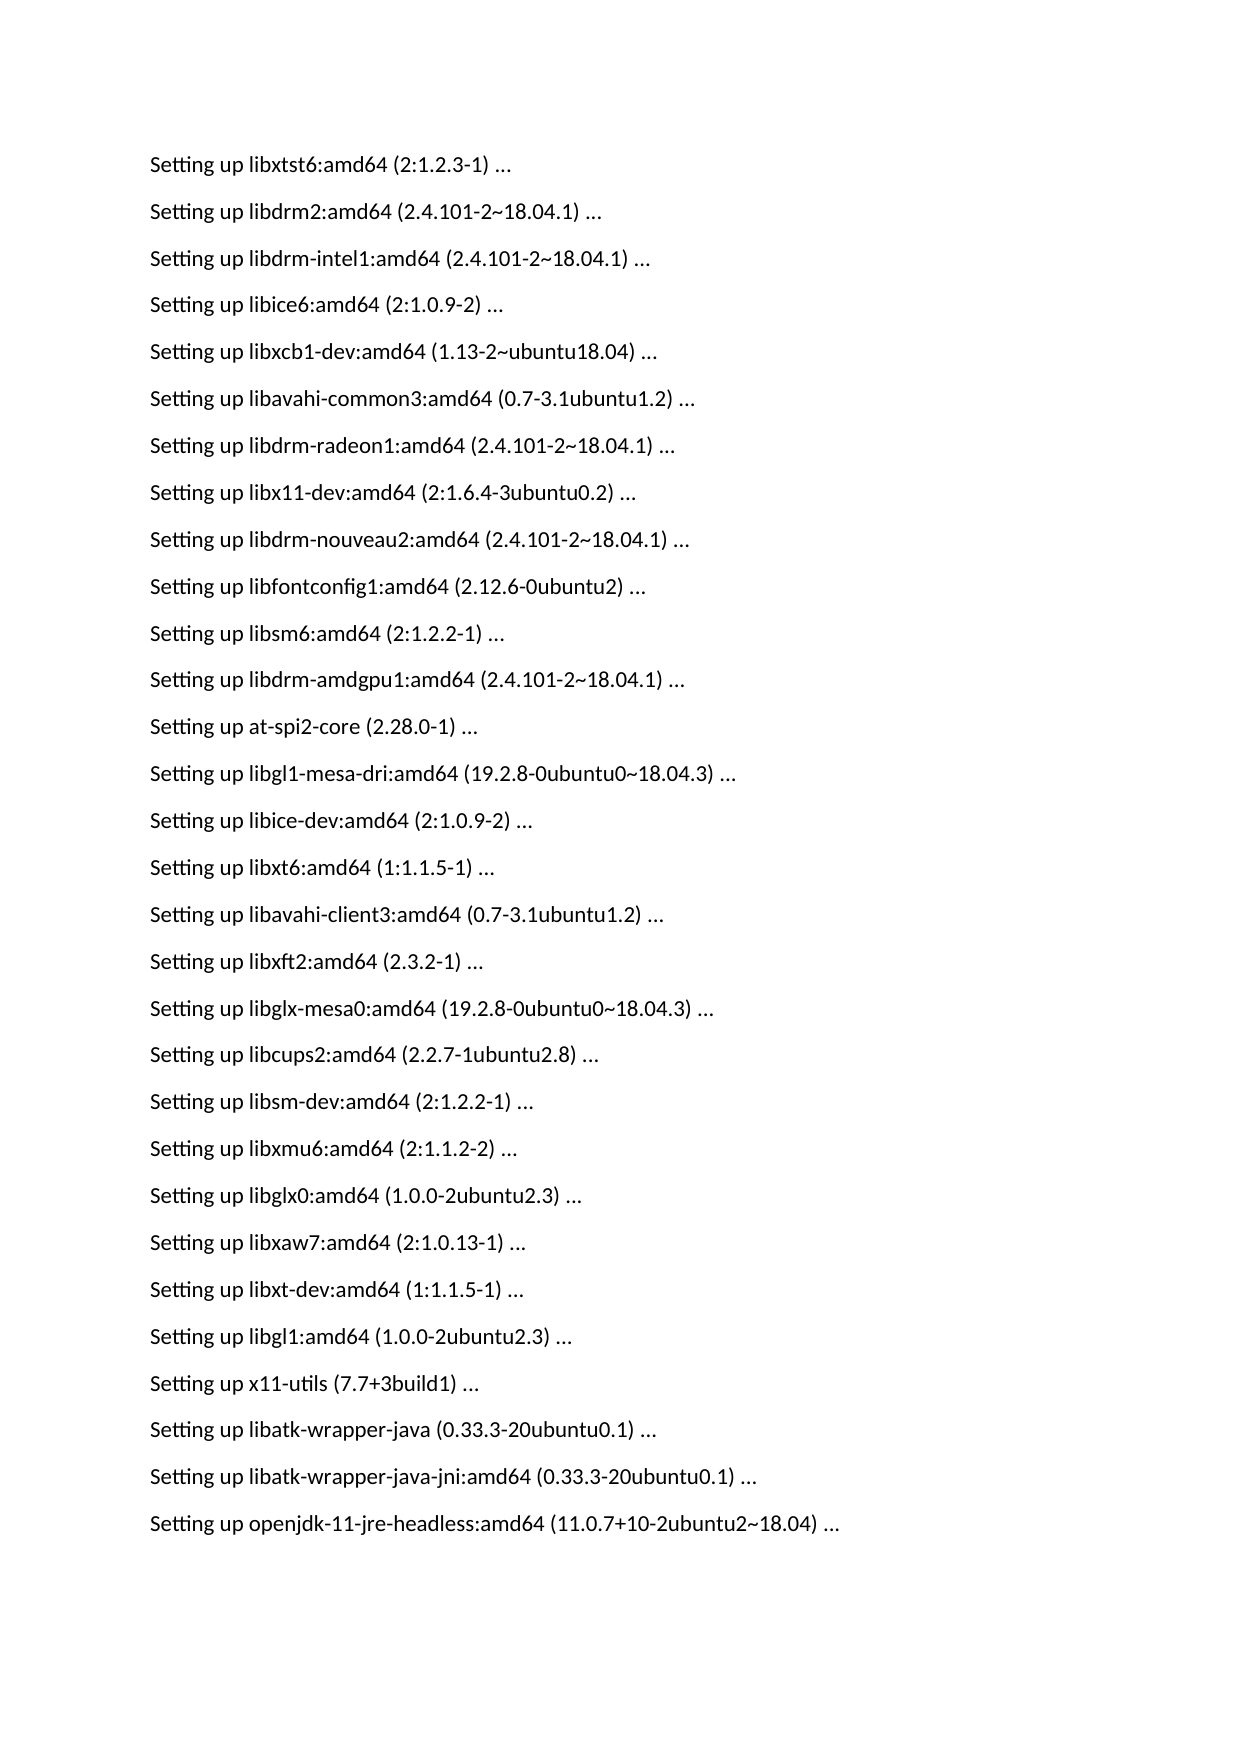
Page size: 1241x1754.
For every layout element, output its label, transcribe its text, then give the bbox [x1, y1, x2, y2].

text Setting up libatk-wrapper-java (0.33.3-20ubuntu0.1) ... [150, 1416, 1090, 1444]
text Setting up libdrm-nouveau2:amd64 (2.4.101-2~18.04.1) ... [150, 525, 1090, 553]
text Setting up libglx0:amd64 (1.0.0-2ubuntu2.3) ... [150, 1181, 1090, 1209]
text Setting up libxt6:amd64 (1:1.1.5-1) ... [150, 853, 1090, 881]
text Setting up libxaw7:amd64 (2:1.0.13-1) ... [150, 1228, 1090, 1256]
text Setting up libgl1:amd64 (1.0.0-2ubuntu2.3) ... [150, 1322, 1090, 1350]
text Setting up libdrm2:amd64 (2.4.101-2~18.04.1) ... [150, 197, 1090, 225]
text Setting up libfontconfig1:amd64 (2.12.6-0ubuntu2) ... [150, 572, 1090, 600]
text Setting up at-spi2-core (2.28.0-1) ... [150, 712, 1090, 741]
text Setting up libatk-wrapper-java-jni:amd64 (0.33.3-20ubuntu0.1) ... [150, 1462, 1090, 1491]
text Setting up libavahi-common3:amd64 (0.7-3.1ubuntu1.2) ... [150, 384, 1090, 412]
text Setting up libdrm-amdgpu1:amd64 (2.4.101-2~18.04.1) ... [150, 666, 1090, 694]
text Setting up libsm6:amd64 (2:1.2.2-1) ... [150, 619, 1090, 647]
text Setting up libxmu6:amd64 (2:1.1.2-2) ... [150, 1134, 1090, 1162]
text Setting up libdrm-intel1:amd64 (2.4.101-2~18.04.1) ... [150, 244, 1090, 272]
text Setting up libcups2:amd64 (2.2.7-1ubuntu2.8) ... [150, 1041, 1090, 1069]
text Setting up libgl1-mesa-dri:amd64 (19.2.8-0ubuntu0~18.04.3) ... [150, 759, 1090, 787]
text Setting up libsm-dev:amd64 (2:1.2.2-1) ... [150, 1087, 1090, 1116]
text Setting up libxt-dev:amd64 (1:1.1.5-1) ... [150, 1275, 1090, 1303]
text Setting up libx11-dev:amd64 (2:1.6.4-3ubuntu0.2) ... [150, 478, 1090, 506]
text Setting up libglx-mesa0:amd64 (19.2.8-0ubuntu0~18.04.3) ... [150, 994, 1090, 1022]
text Setting up openjdk-11-jre-headless:amd64 (11.0.7+10-2ubuntu2~18.04) ... [150, 1509, 1090, 1537]
text Setting up x11-utils (7.7+3build1) ... [150, 1369, 1090, 1397]
text Setting up libdrm-radeon1:amd64 (2.4.101-2~18.04.1) ... [150, 431, 1090, 459]
text Setting up libavahi-client3:amd64 (0.7-3.1ubuntu1.2) ... [150, 900, 1090, 928]
text Setting up libice-dev:amd64 (2:1.0.9-2) ... [150, 806, 1090, 834]
text Setting up libxtst6:amd64 (2:1.2.3-1) ... [150, 150, 1090, 178]
text Setting up libxcb1-dev:amd64 (1.13-2~ubuntu18.04) ... [150, 337, 1090, 366]
text Setting up libice6:amd64 (2:1.0.9-2) ... [150, 291, 1090, 319]
text Setting up libxft2:amd64 (2.3.2-1) ... [150, 947, 1090, 975]
